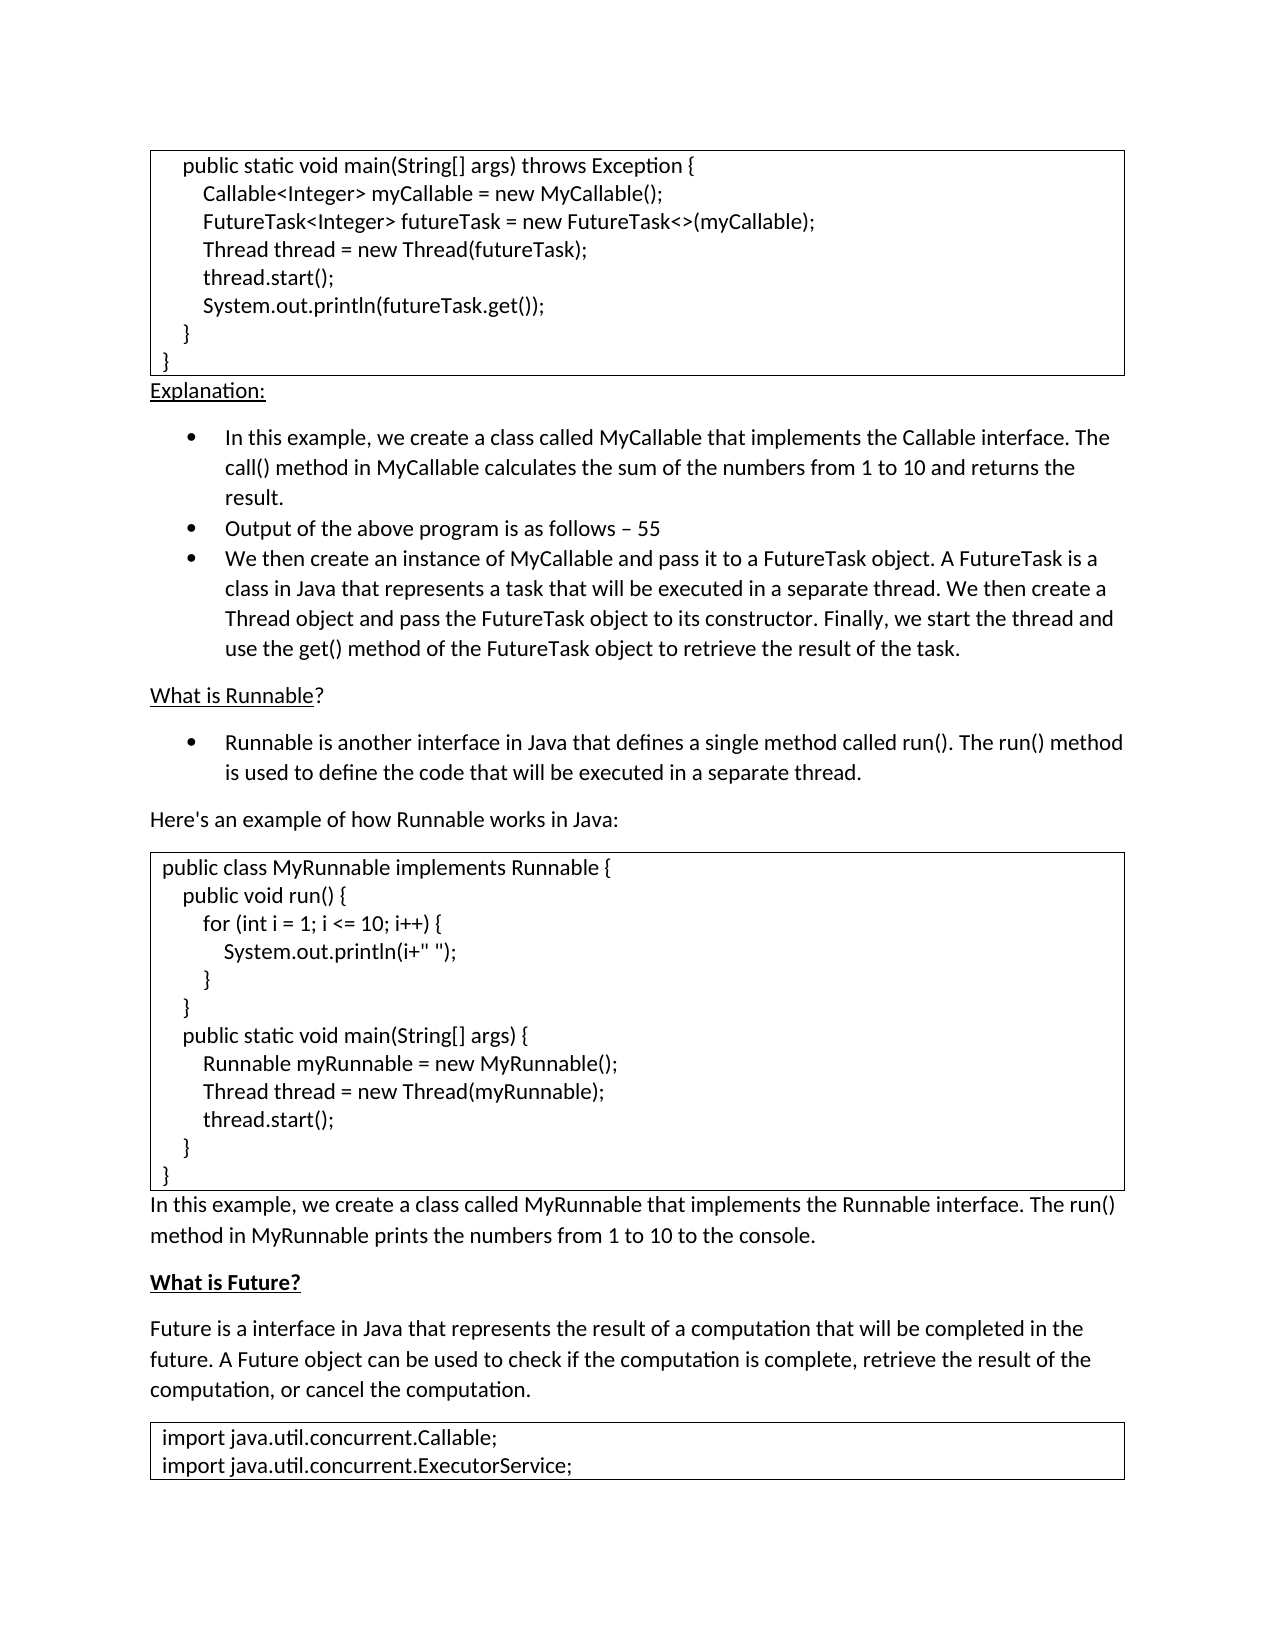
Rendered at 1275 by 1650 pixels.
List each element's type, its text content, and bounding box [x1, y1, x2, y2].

table_header public class MyRunnable implements Runnable { public void run() { for (int i = 1; i <= 10; i++) { System.out.println(i+" "); } } public static void main(String[] args) { Runnable myRunnable = new MyRunnable(); Thread thread = new Thread(myRunnable); thread.start(); } } [151, 853, 1124, 1189]
text In this example, we create a class called MyRunnable that implements the Runnable interface. The run() method in MyRunnable prints the numbers from 1 to 10 to the console. [150, 1191, 1125, 1249]
list We then create an instance of MyCallable and pass it to a FutureTask object. A FutureTask is a class in Java that represents a task that will be executed in a separate thread. We then create a Thread object and pass the FutureTask object to its constructor. Finally, we start the thread and use the get() method of the FutureTask object to retrieve the result of the task. [187, 544, 1125, 663]
list Output of the above program is as follows – 55 [187, 514, 1125, 542]
list Runnable is another interface in Java that defines a single method called run(). The run() method is used to define the code that will be executed in a separate thread. [187, 728, 1125, 787]
text Future is a interface in Java that represents the result of a computation that will be completed in the future. A Future object can be used to check if the computation is complete, retrieve the result of the computation, or cancel the computation. [150, 1314, 1125, 1403]
text What is Future? [150, 1268, 1125, 1296]
text Explanation: [150, 376, 1125, 404]
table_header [151, 1423, 1124, 1479]
text What is Runnable? [150, 681, 1125, 709]
text Here's an example of how Runnable works in Java: [150, 805, 1125, 833]
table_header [151, 151, 1124, 375]
list In this example, we create a class called MyCallable that implements the Callable interface. The call() method in MyCallable calculates the sum of the numbers from 1 to 10 and returns the result. [187, 423, 1125, 512]
